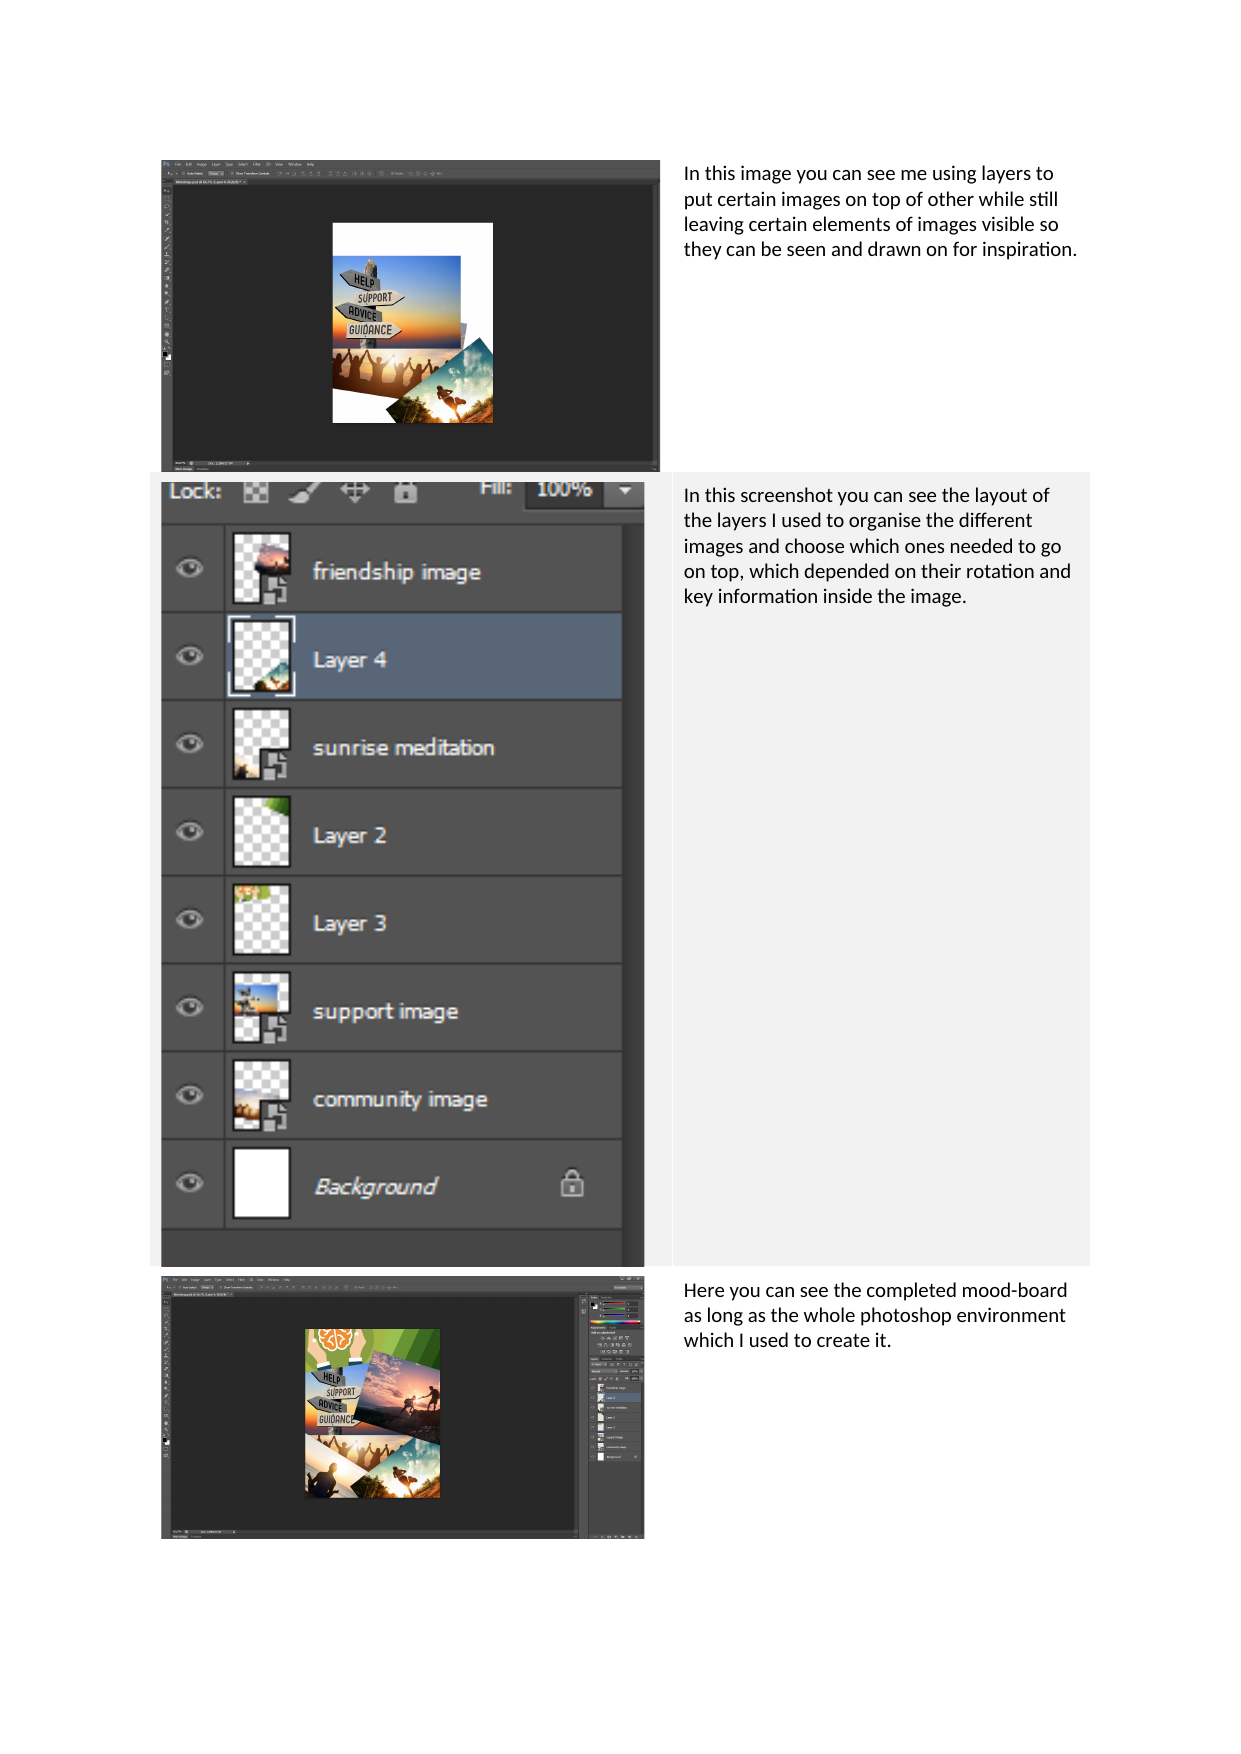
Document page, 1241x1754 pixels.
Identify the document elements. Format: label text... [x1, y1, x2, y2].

table_cell In this image you can see me using layers to put certain images on top of other while still leaving certain elements of images visible so they can be seen and drawn on for inspiration. [673, 150, 1090, 472]
table_cell [150, 472, 672, 1266]
picture [161, 1276, 645, 1539]
table_cell In this screenshot you can see the layout of the layers I used to organise the different images and choose which ones needed to go on top, which depended on their rotation and key information inside the image. [673, 472, 1090, 1266]
table_cell [150, 150, 672, 472]
table_cell Here you can see the completed mood-board as long as the whole photoshop environment which I used to create it. [673, 1266, 1090, 1538]
picture [161, 482, 645, 1267]
picture [161, 160, 661, 472]
table_cell [150, 1266, 672, 1538]
